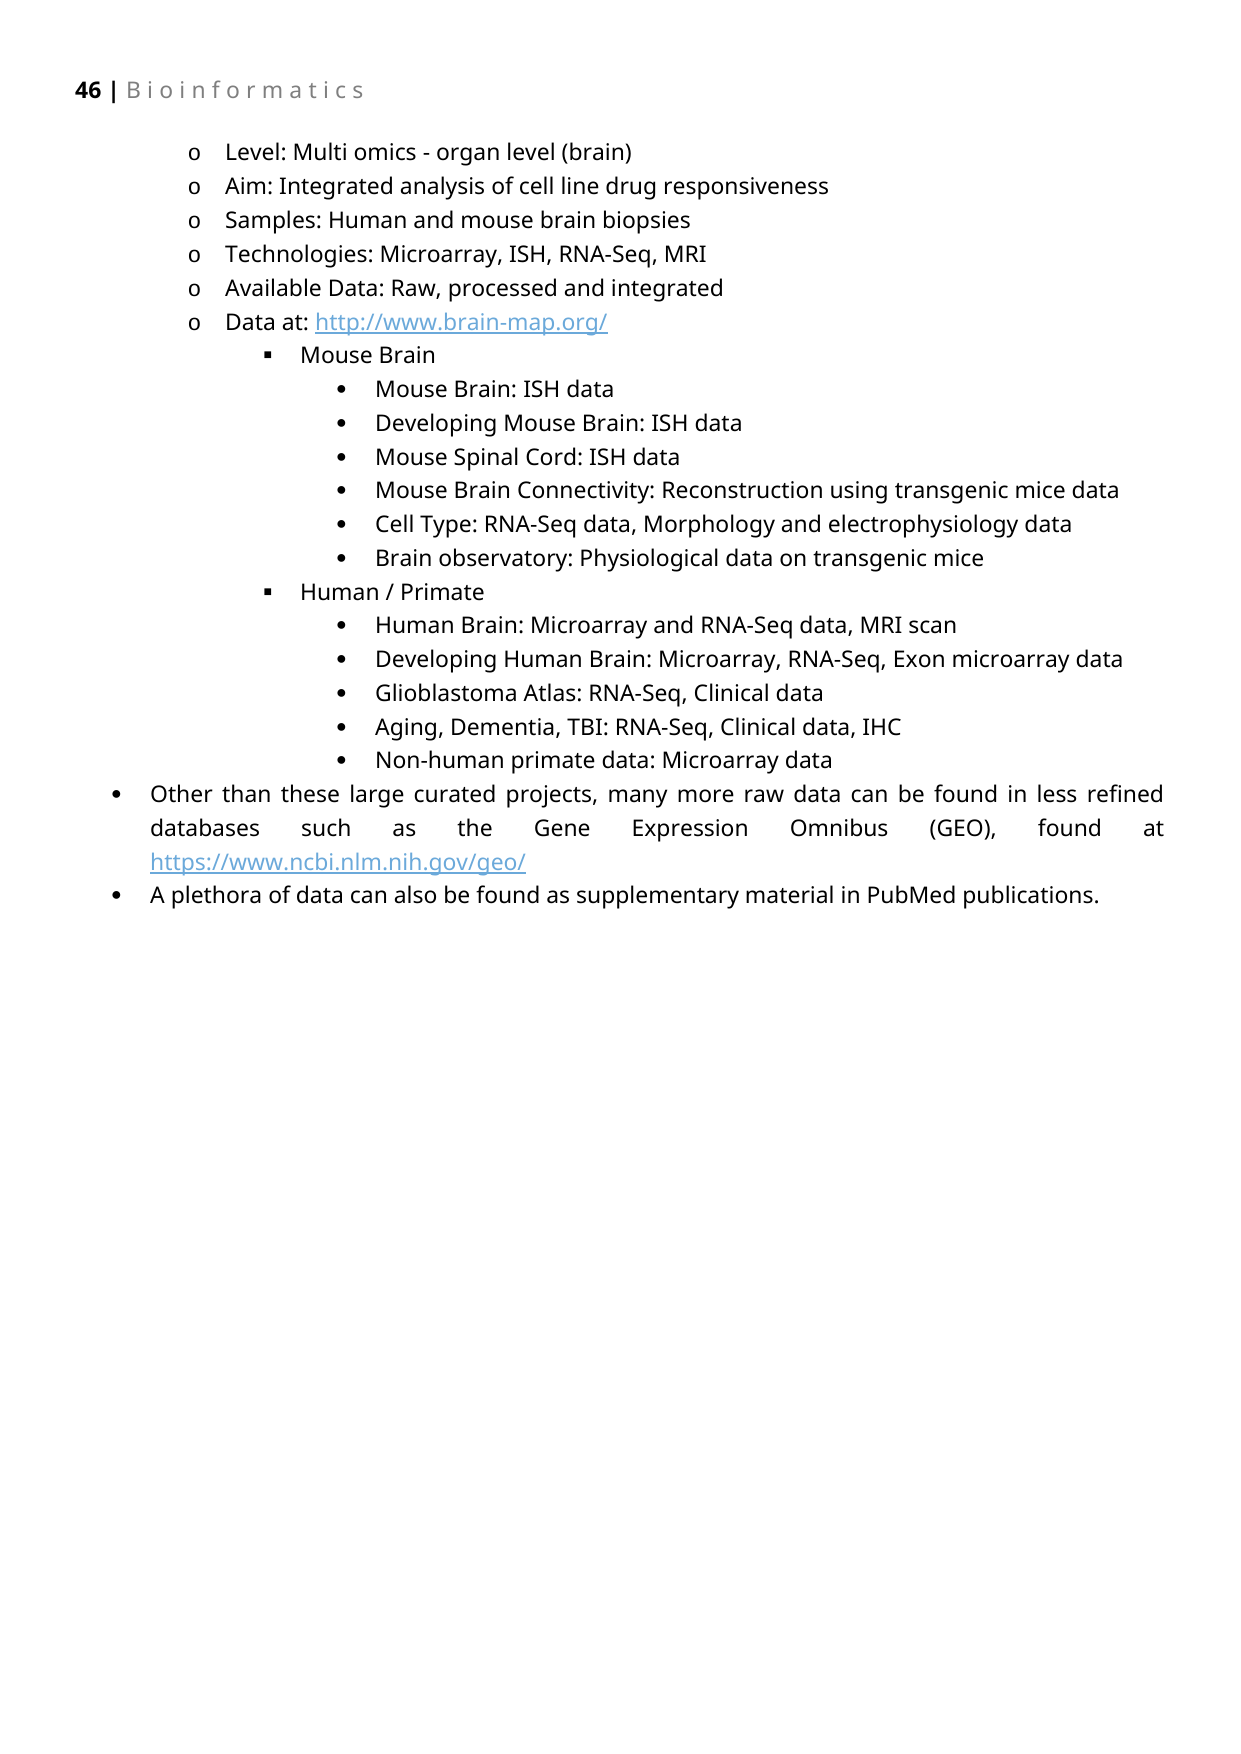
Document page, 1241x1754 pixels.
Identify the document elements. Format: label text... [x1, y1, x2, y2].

list Cell Type: RNA-Seq data, Morphology and electrophysiology data [337, 508, 1165, 539]
list Mouse Brain [262, 339, 1165, 371]
list Developing Human Brain: Microarray, RNA-Seq, Exon microarray data [337, 643, 1165, 674]
list Mouse Brain Connectivity: Reconstruction using transgenic mice data [337, 474, 1165, 506]
list Human Brain: Microarray and RNA-Seq data, MRI scan [337, 609, 1165, 641]
list Samples: Human and mouse brain biopsies [187, 204, 1165, 235]
list Mouse Brain: ISH data [337, 373, 1165, 404]
list Glioblastoma Atlas: RNA-Seq, Clinical data [337, 677, 1165, 708]
list Non-human primate data: Microarray data [337, 744, 1165, 776]
list Mouse Spinal Cord: ISH data [337, 441, 1165, 472]
list Aging, Dementia, TBI: RNA-Seq, Clinical data, IHC [337, 711, 1165, 742]
list Brain observatory: Physiological data on transgenic mice [337, 542, 1165, 573]
list Human / Primate [262, 576, 1165, 607]
list Available Data: Raw, processed and integrated [187, 272, 1165, 303]
list Other than these large curated projects, many more raw data can be found in less refined databases such as the Gene Expression Omnibus (GEO), found at https://www.ncbi.nlm.nih.gov/geo/ [112, 778, 1165, 877]
list Aim: Integrated analysis of cell line drug responsiveness [187, 170, 1165, 201]
list Level: Multi omics - organ level (brain) [187, 136, 1165, 168]
list Technologies: Microarray, ISH, RNA-Seq, MRI [187, 238, 1165, 269]
list Developing Mouse Brain: ISH data [337, 407, 1165, 438]
list Data at: http://www.brain-map.org/ [187, 306, 1165, 337]
list A plethora of data can also be found as supplementary material in PubMed publications. [112, 879, 1165, 911]
